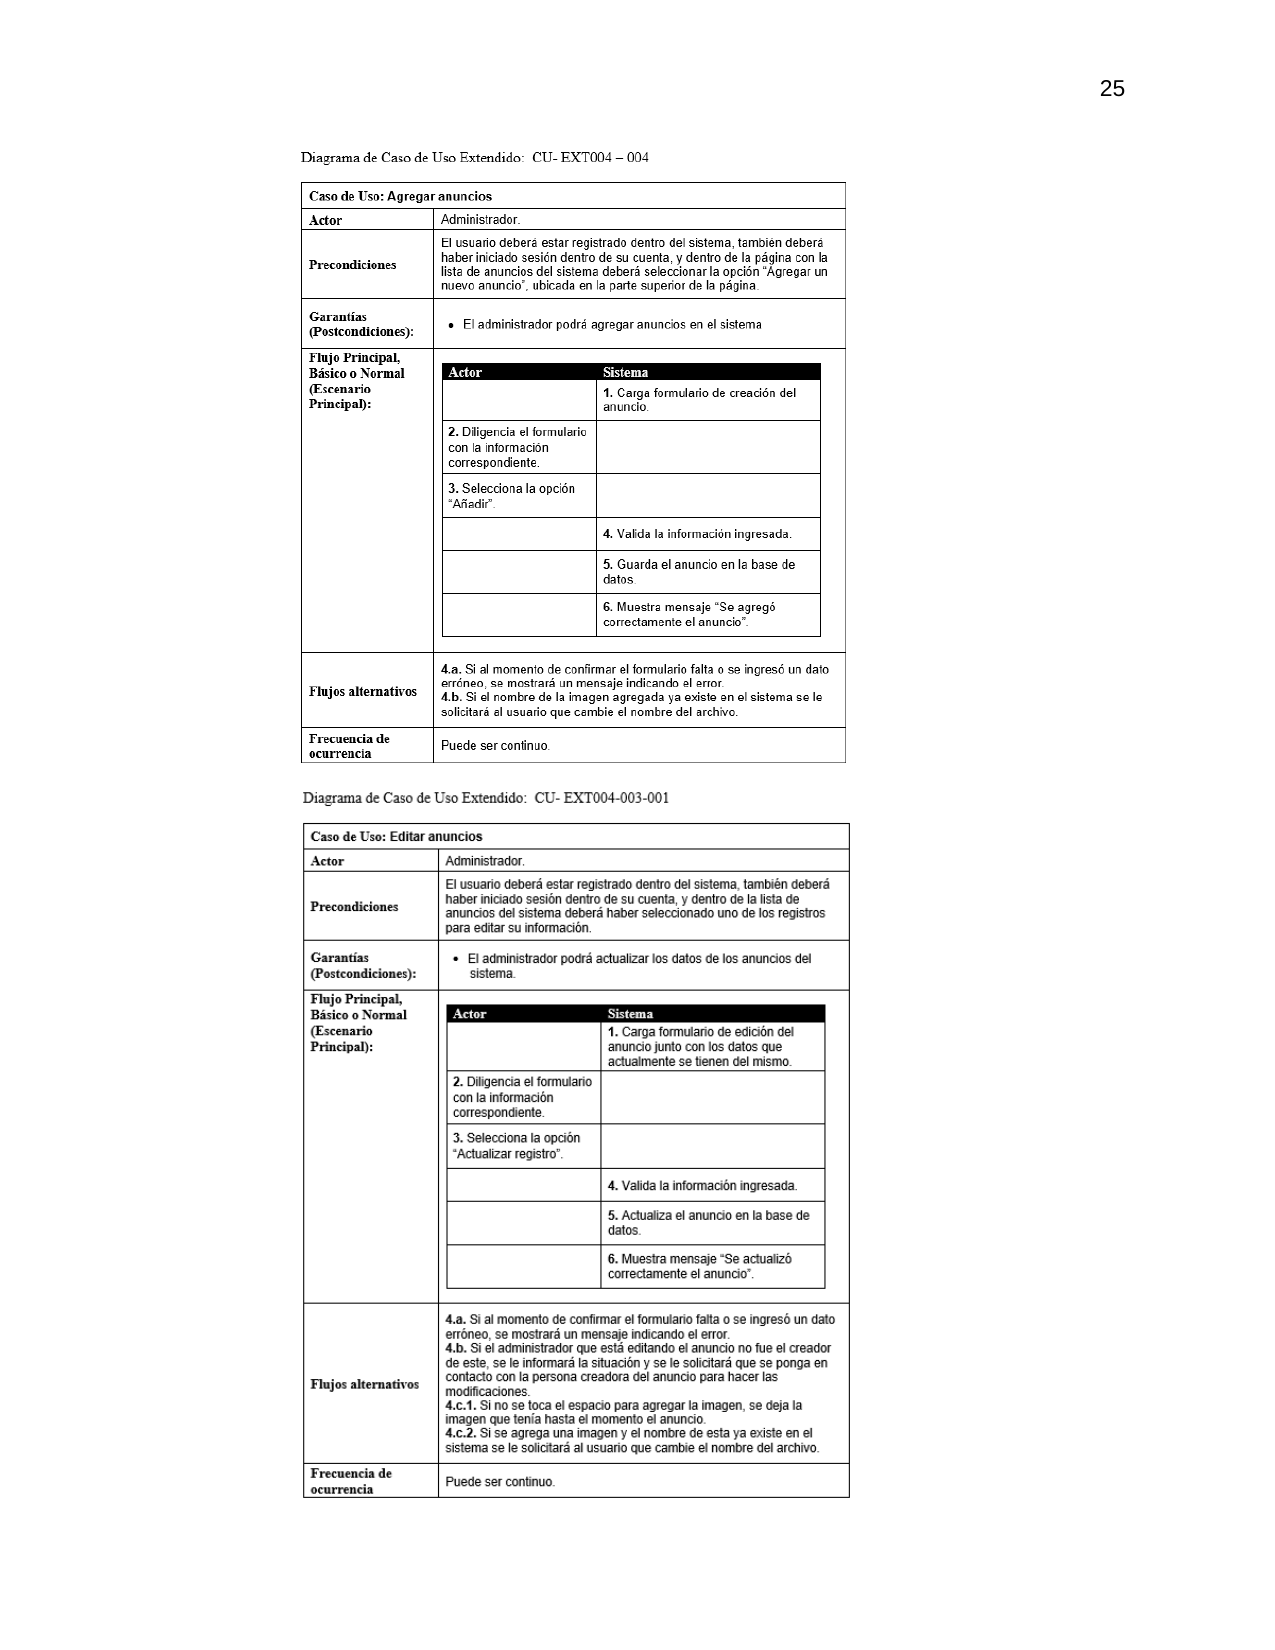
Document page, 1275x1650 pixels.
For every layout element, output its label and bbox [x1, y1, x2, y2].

picture [300, 788, 851, 1499]
picture [300, 150, 846, 763]
